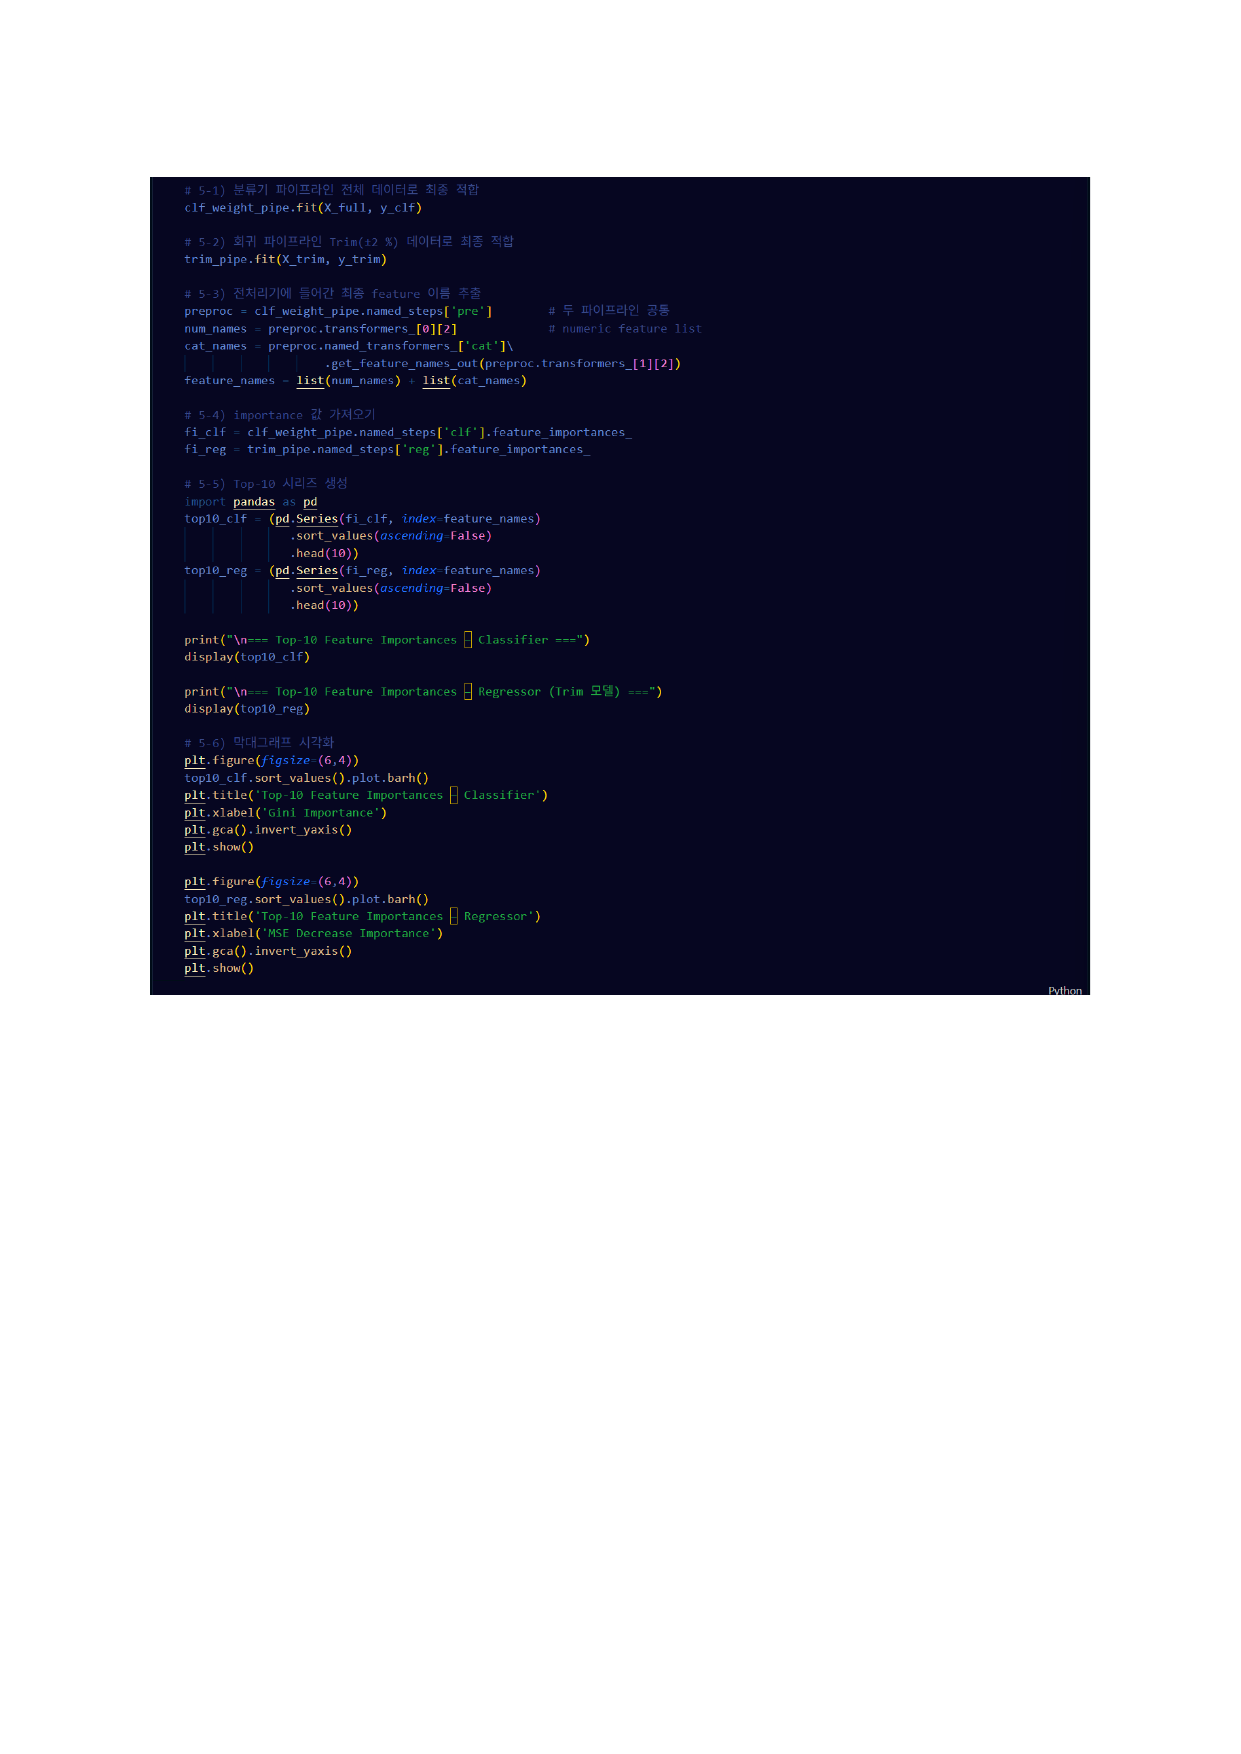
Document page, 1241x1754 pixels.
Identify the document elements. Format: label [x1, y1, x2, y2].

picture [150, 177, 1091, 995]
